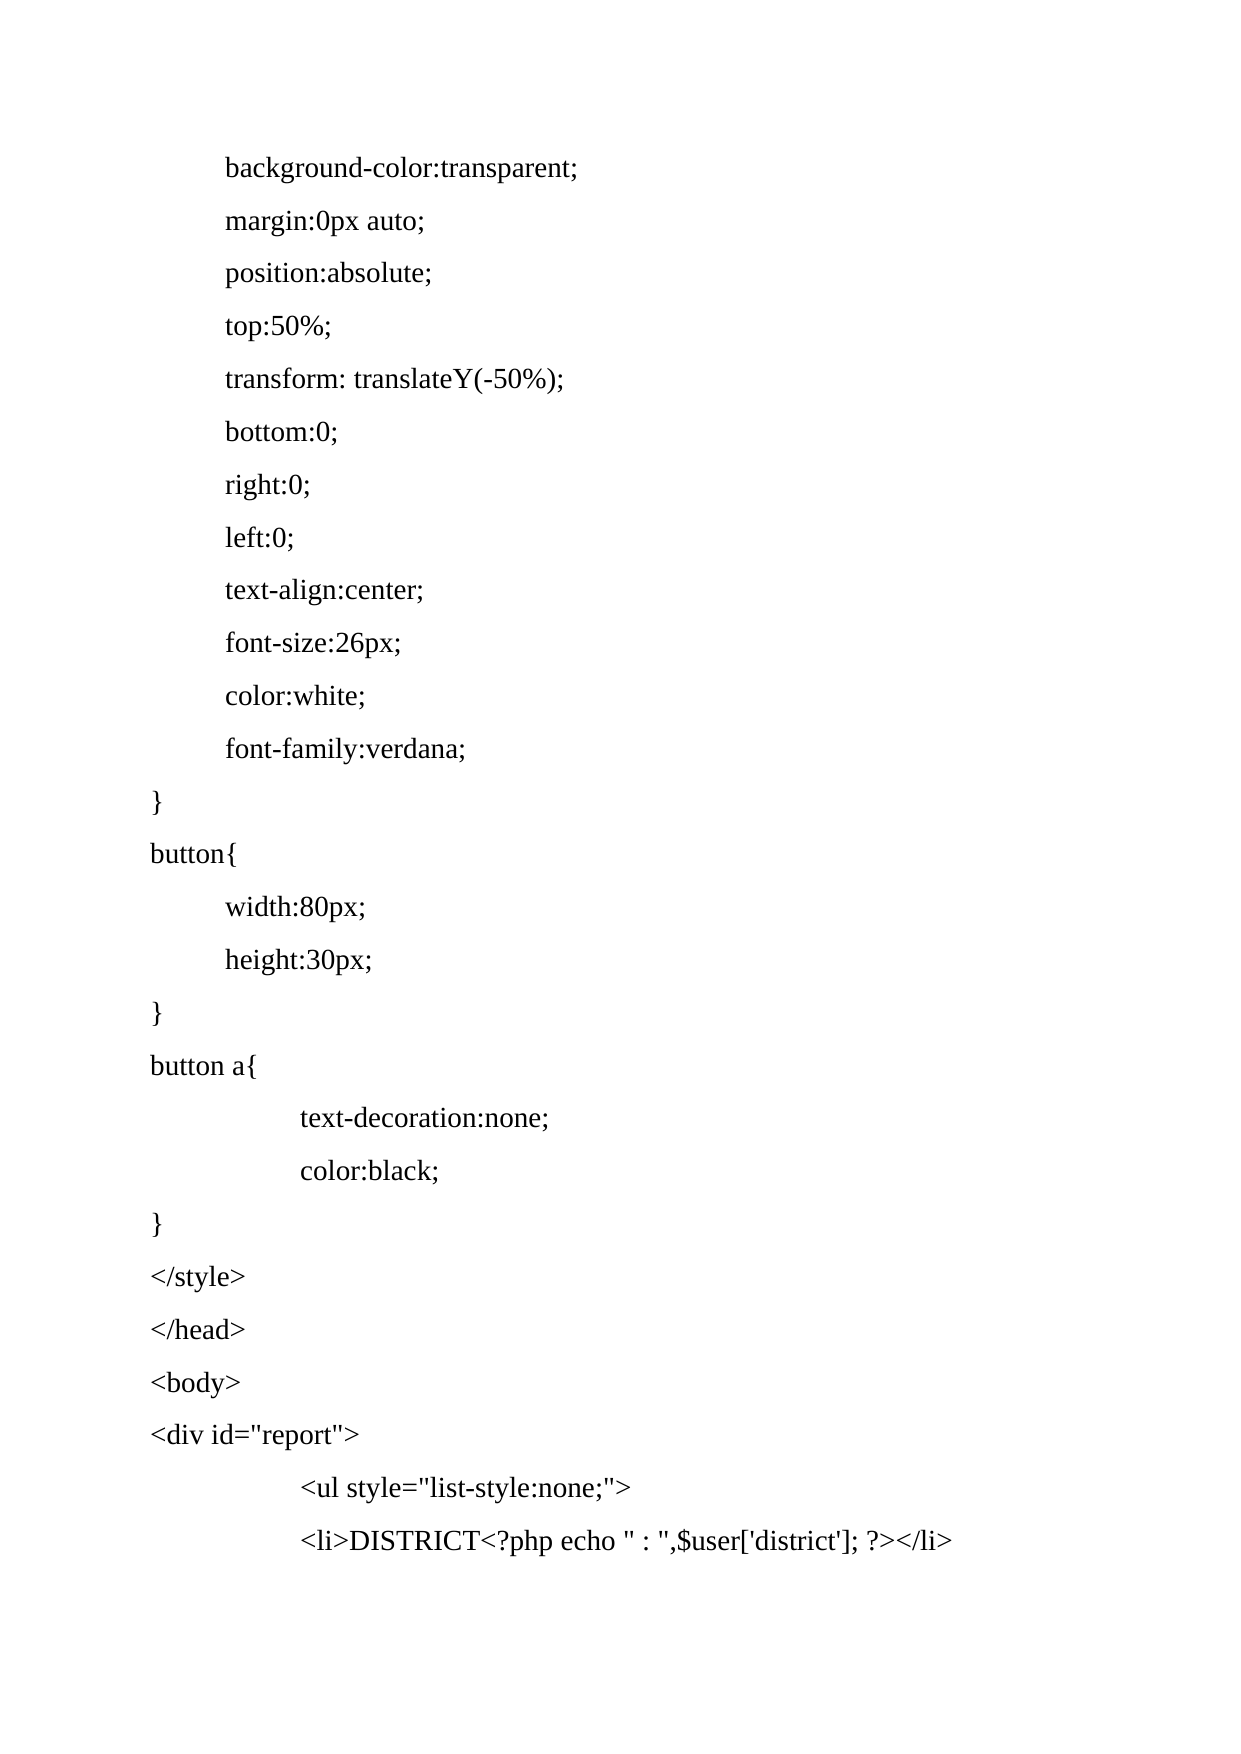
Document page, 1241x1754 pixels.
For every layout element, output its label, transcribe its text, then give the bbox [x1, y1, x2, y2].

text button a{ [150, 1048, 1090, 1081]
text font-family:verdana; [150, 731, 1090, 764]
text } [150, 995, 1090, 1028]
text transform: translateY(-50%); [150, 361, 1090, 395]
text top:50%; [150, 308, 1090, 342]
text <div id="report"> [150, 1417, 1090, 1451]
text </head> [150, 1312, 1090, 1345]
text right:0; [150, 467, 1090, 500]
text width:80px; [150, 889, 1090, 923]
text } [150, 784, 1090, 817]
text font-size:26px; [150, 625, 1090, 659]
text <body> [150, 1365, 1090, 1398]
text </style> [150, 1259, 1090, 1293]
text color:white; [150, 678, 1090, 712]
text button{ [150, 837, 1090, 870]
text height:30px; [150, 942, 1090, 976]
text text-decoration:none; [150, 1101, 1090, 1134]
text text-align:center; [150, 572, 1090, 606]
text background-color:transparent; [150, 150, 1090, 183]
text <ul style="list-style:none;"> [150, 1470, 1090, 1504]
text <li>DISTRICT<?php echo " : ",$user['district']; ?></li> [150, 1523, 1090, 1557]
text color:black; [150, 1153, 1090, 1187]
text margin:0px auto; [150, 203, 1090, 236]
text } [150, 1206, 1090, 1240]
text position:absolute; [150, 256, 1090, 289]
text left:0; [150, 520, 1090, 553]
text bottom:0; [150, 414, 1090, 448]
